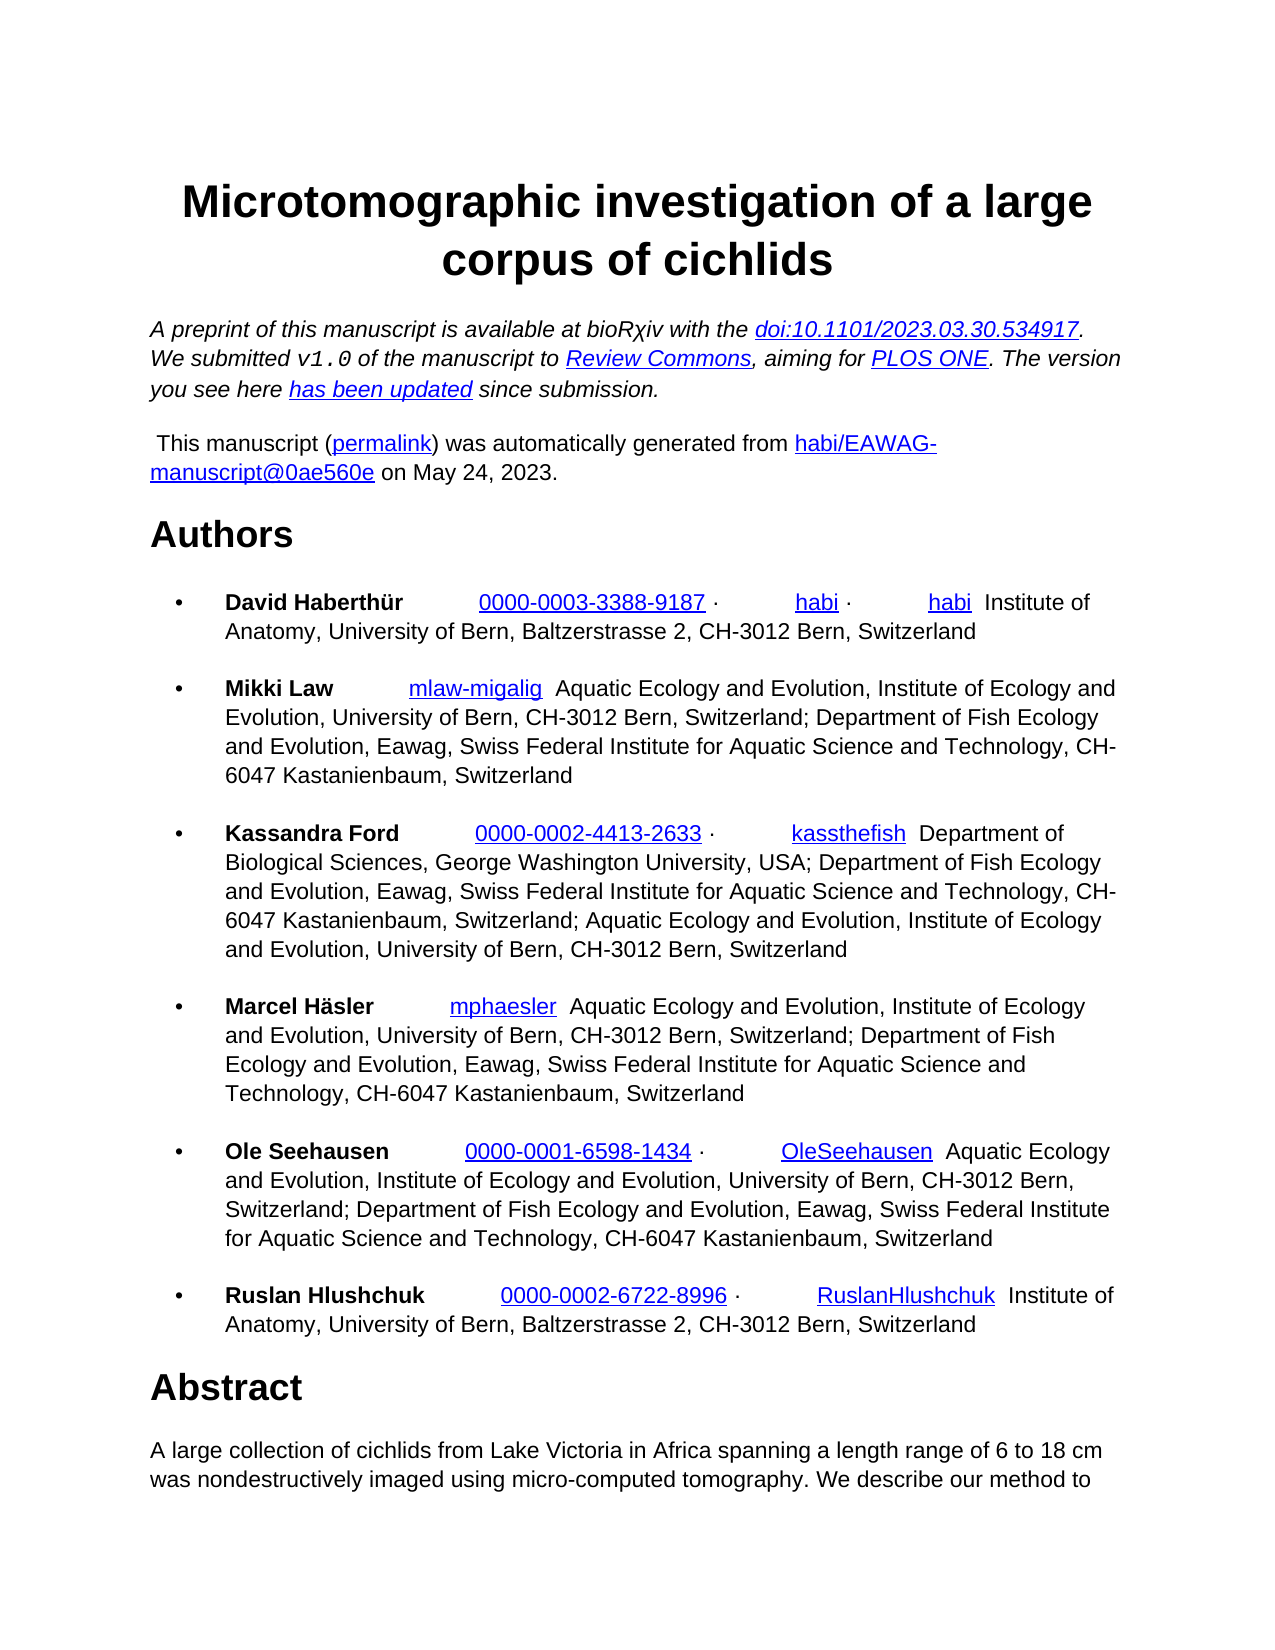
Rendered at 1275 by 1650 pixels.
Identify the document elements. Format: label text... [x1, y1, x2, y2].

list Ole Seehausen 0000-0001-6598-1434 · OleSeehausen Aquatic Ecology and Evolution, Institute of Ecology and Evolution, University of Bern, CH-3012 Bern, Switzerland; Department of Fish Ecology and Evolution, Eawag, Swiss Federal Institute for Aquatic Science and Technology, CH-6047 Kastanienbaum, Switzerland [175, 1134, 1125, 1251]
list Ruslan Hlushchuk 0000-0002-6722-8996 · RuslanHlushchuk Institute of Anatomy, University of Bern, Baltzerstrasse 2, CH-3012 Bern, Switzerland [175, 1278, 1125, 1337]
subtitle Abstract [150, 1365, 1125, 1408]
text This manuscript (permalink) was automatically generated from habi/EAWAG-manuscript@0ae560e on May 24, 2023. [150, 430, 1125, 485]
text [150, 1437, 1125, 1493]
list Mikki Law mlaw-migalig Aquatic Ecology and Evolution, Institute of Ecology and Evolution, University of Bern, CH-3012 Bern, Switzerland; Department of Fish Ecology and Evolution, Eawag, Swiss Federal Institute for Aquatic Science and Technology, CH-6047 Kastanienbaum, Switzerland [175, 672, 1125, 788]
list David Haberthür 0000-0003-3388-9187 · habi · habi Institute of Anatomy, University of Bern, Baltzerstrasse 2, CH-3012 Bern, Switzerland [175, 585, 1125, 644]
list Marcel Häsler mphaesler Aquatic Ecology and Evolution, Institute of Ecology and Evolution, University of Bern, CH-3012 Bern, Switzerland; Department of Fish Ecology and Evolution, Eawag, Swiss Federal Institute for Aquatic Science and Technology, CH-6047 Kastanienbaum, Switzerland [175, 989, 1125, 1106]
text A preprint of this manuscript is available at bioRχiv with the doi:10.1101/2023.03.30.534917. We submitted v1.0 of the manuscript to Review Commons, aiming for PLOS ONE. The version you see here has been updated since submission. [150, 316, 1125, 402]
subtitle Authors [150, 513, 1125, 556]
list Kassandra Ford 0000-0002-4413-2633 · kassthefish Department of Biological Sciences, George Washington University, USA; Department of Fish Ecology and Evolution, Eawag, Swiss Federal Institute for Aquatic Science and Technology, CH-6047 Kastanienbaum, Switzerland; Aquatic Ecology and Evolution, Institute of Ecology and Evolution, University of Bern, CH-3012 Bern, Switzerland [175, 816, 1125, 962]
title Microtomographic investigation of a large corpus of cichlids [150, 175, 1125, 286]
